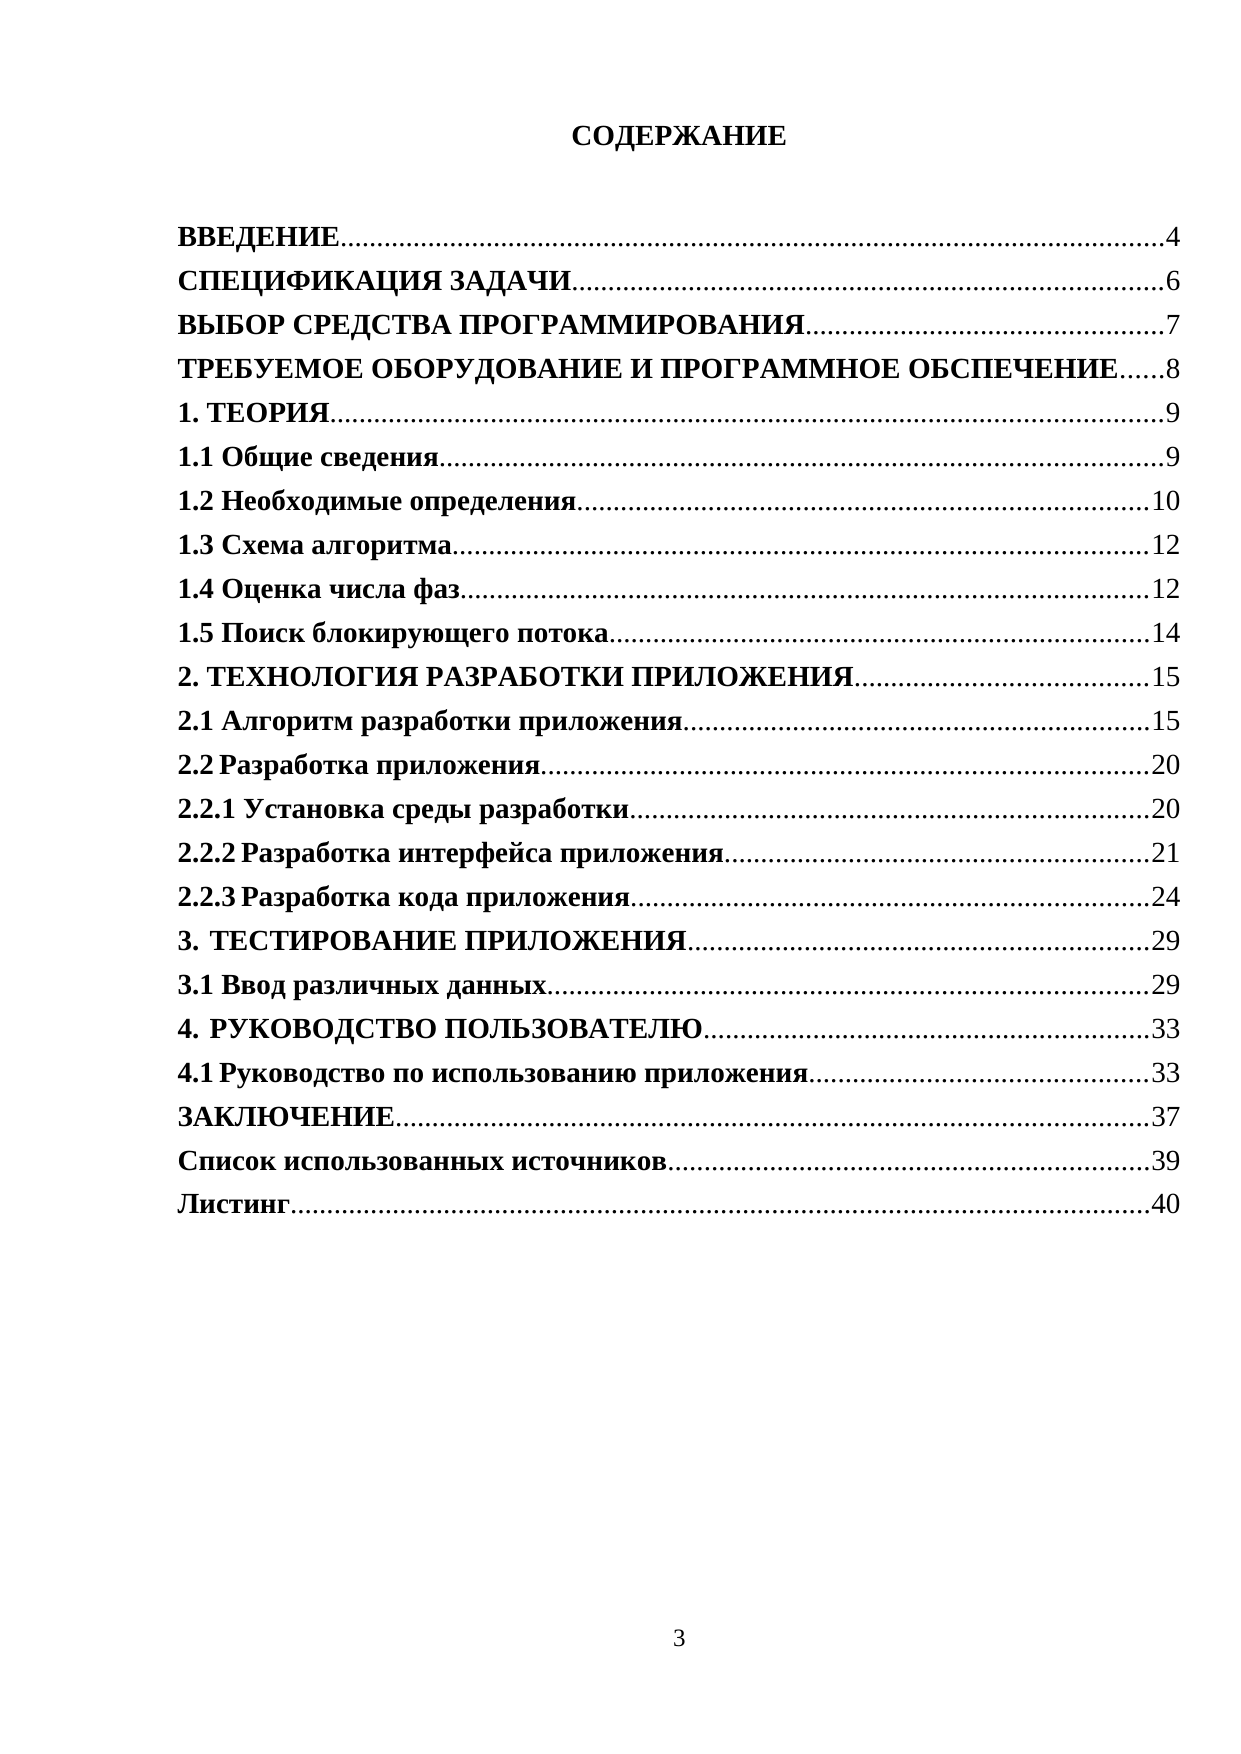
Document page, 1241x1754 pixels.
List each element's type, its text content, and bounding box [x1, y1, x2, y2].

text СОДЕРЖАНИЕ [177, 118, 1181, 152]
